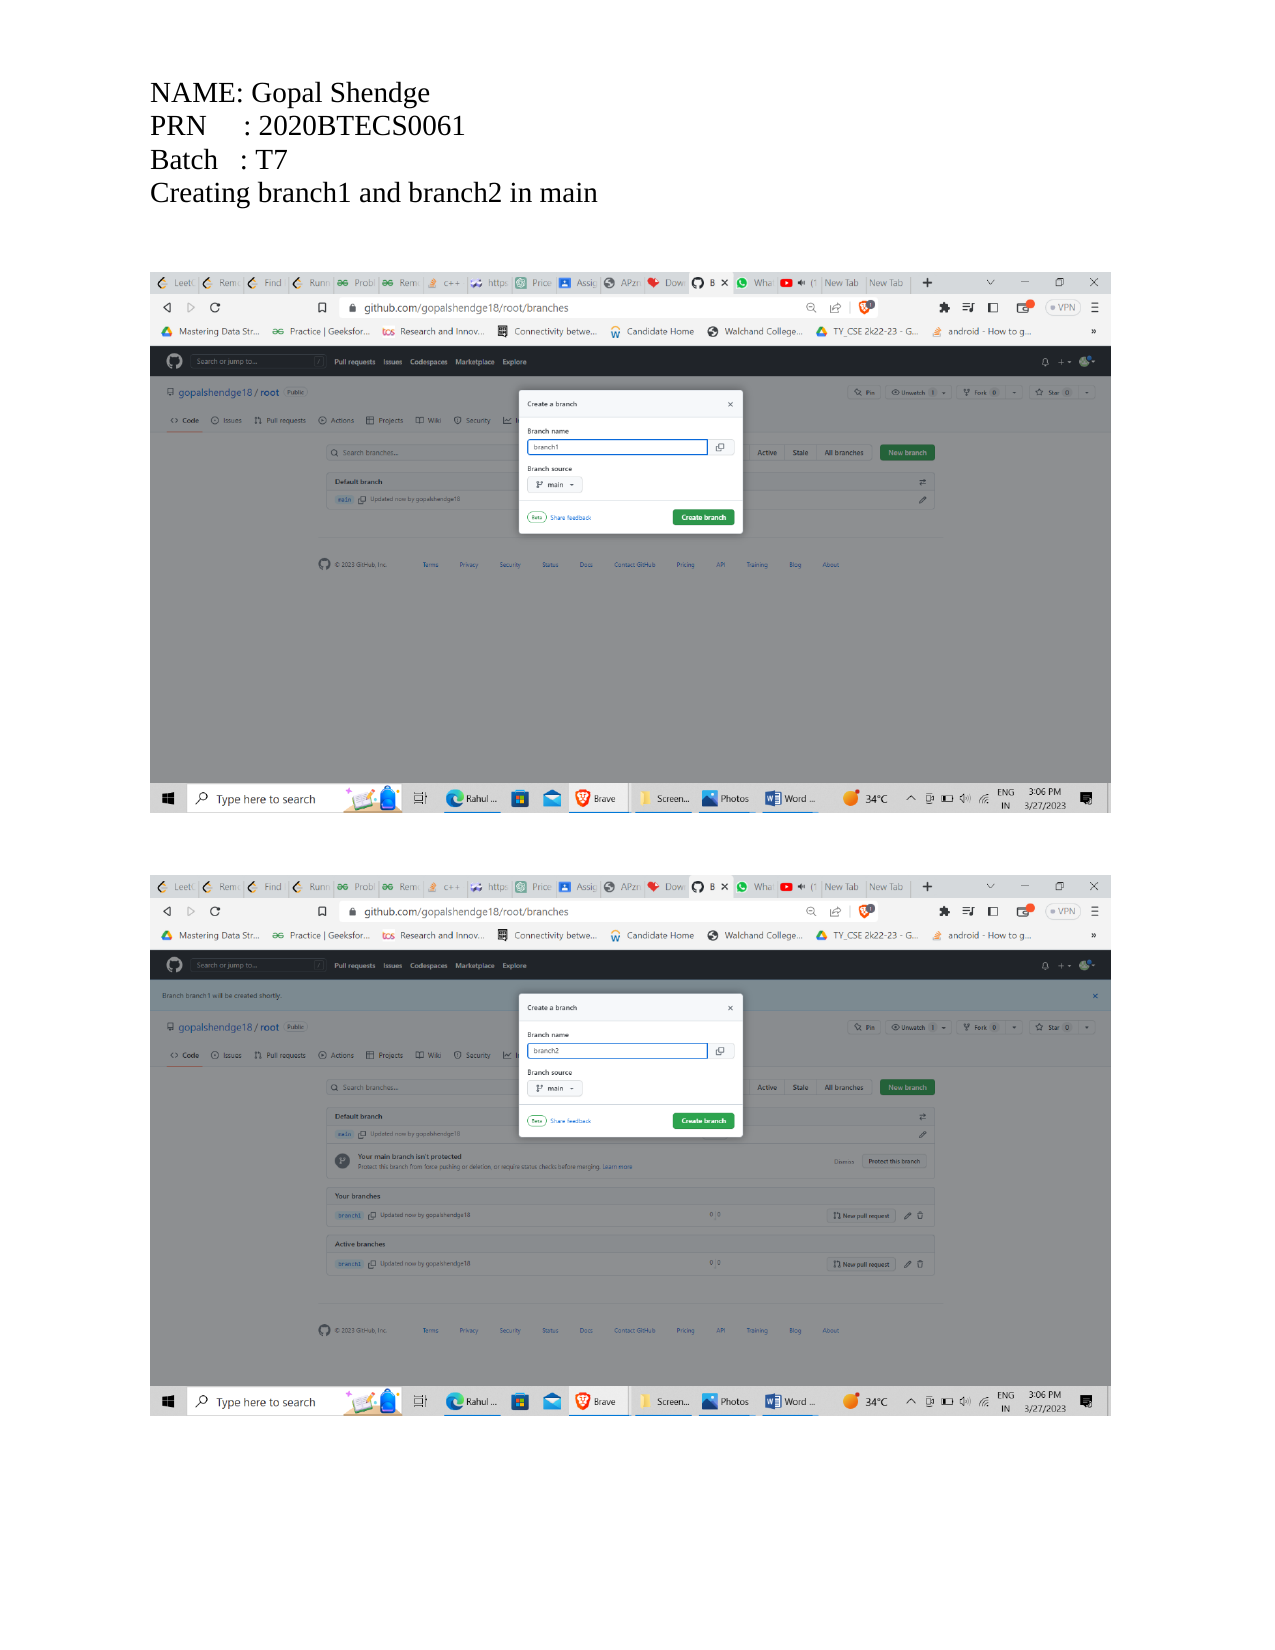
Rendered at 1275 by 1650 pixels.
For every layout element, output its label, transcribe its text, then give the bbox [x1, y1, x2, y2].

text Creating branch1 and branch2 in main [150, 176, 893, 209]
picture [150, 875, 1111, 1416]
picture [150, 272, 1111, 813]
